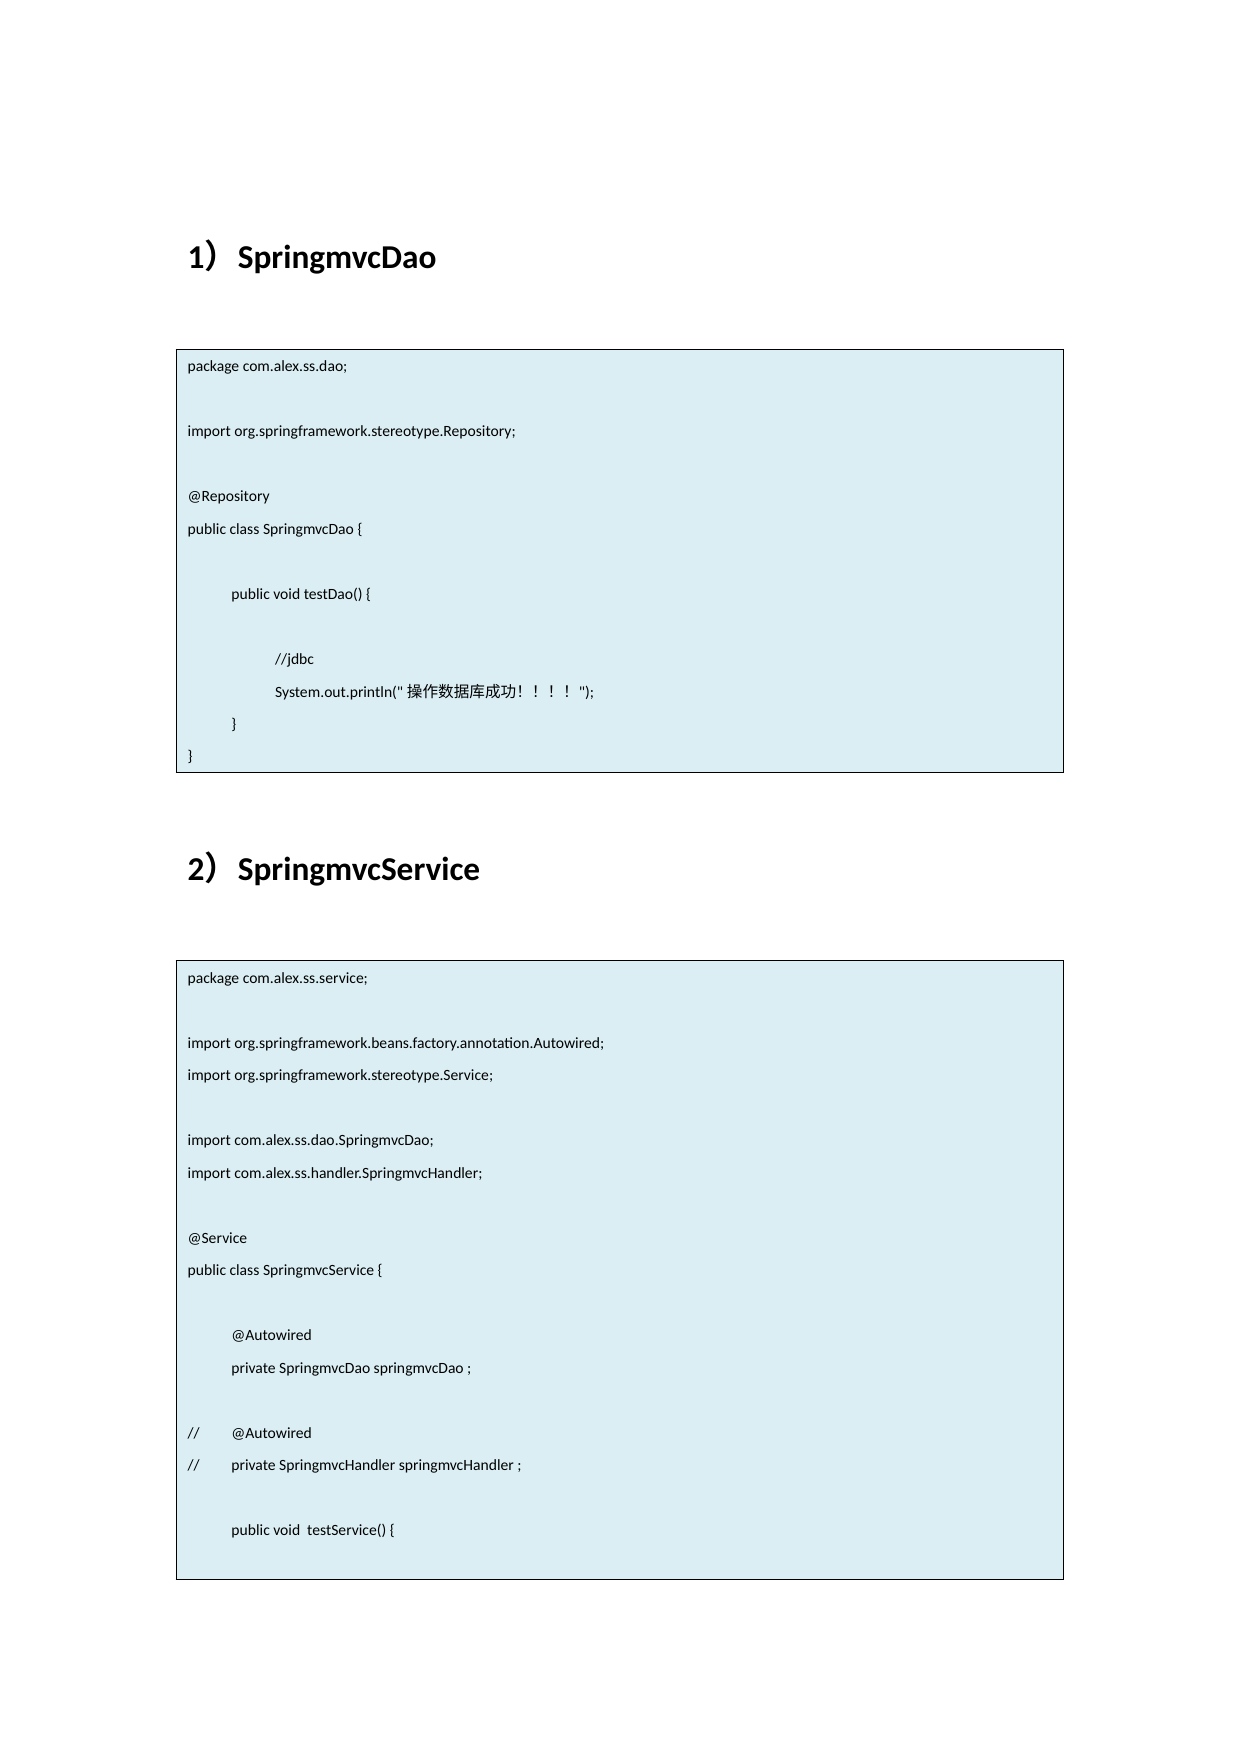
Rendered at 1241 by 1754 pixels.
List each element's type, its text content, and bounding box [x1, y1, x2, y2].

table_header package com.alex.ss.dao; import org.springframework.stereotype.Repository; @Repository public class SpringmvcDao { public void testDao() { //jdbc System.out.println(" 操作数据库成功！！！！"); } } [177, 350, 1063, 772]
subtitle 1）SpringmvcDao [187, 222, 1053, 287]
subtitle 2）SpringmvcService [187, 833, 1053, 898]
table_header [177, 961, 1063, 1579]
